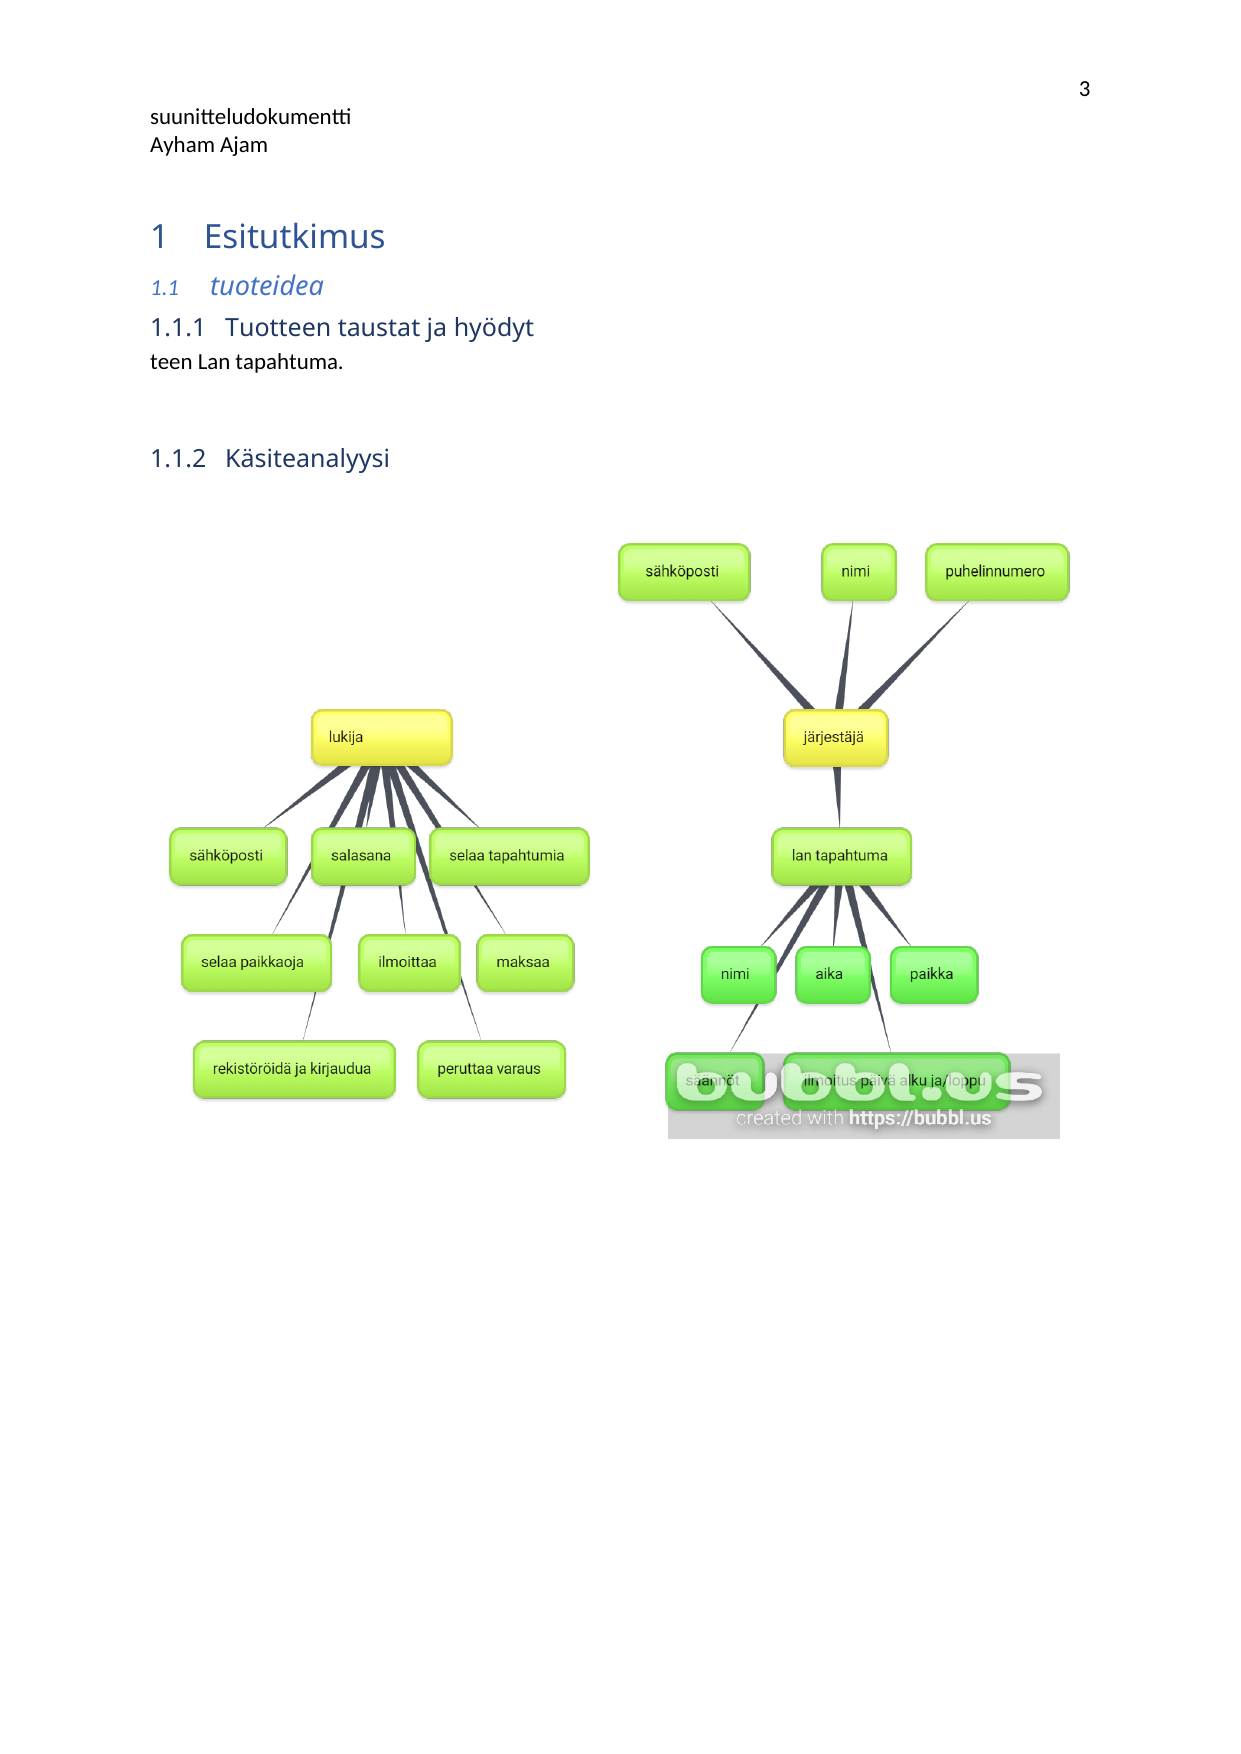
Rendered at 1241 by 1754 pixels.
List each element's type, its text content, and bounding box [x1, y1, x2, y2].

subtitle Tuotteen taustat ja hyödyt [150, 310, 1090, 344]
text teen Lan tapahtuma. [150, 347, 1090, 375]
subtitle Käsiteanalyysi [150, 441, 1090, 475]
subtitle Esitutkimus [150, 213, 1090, 258]
subtitle tuoteidea [150, 266, 1090, 303]
picture [150, 524, 1088, 1167]
